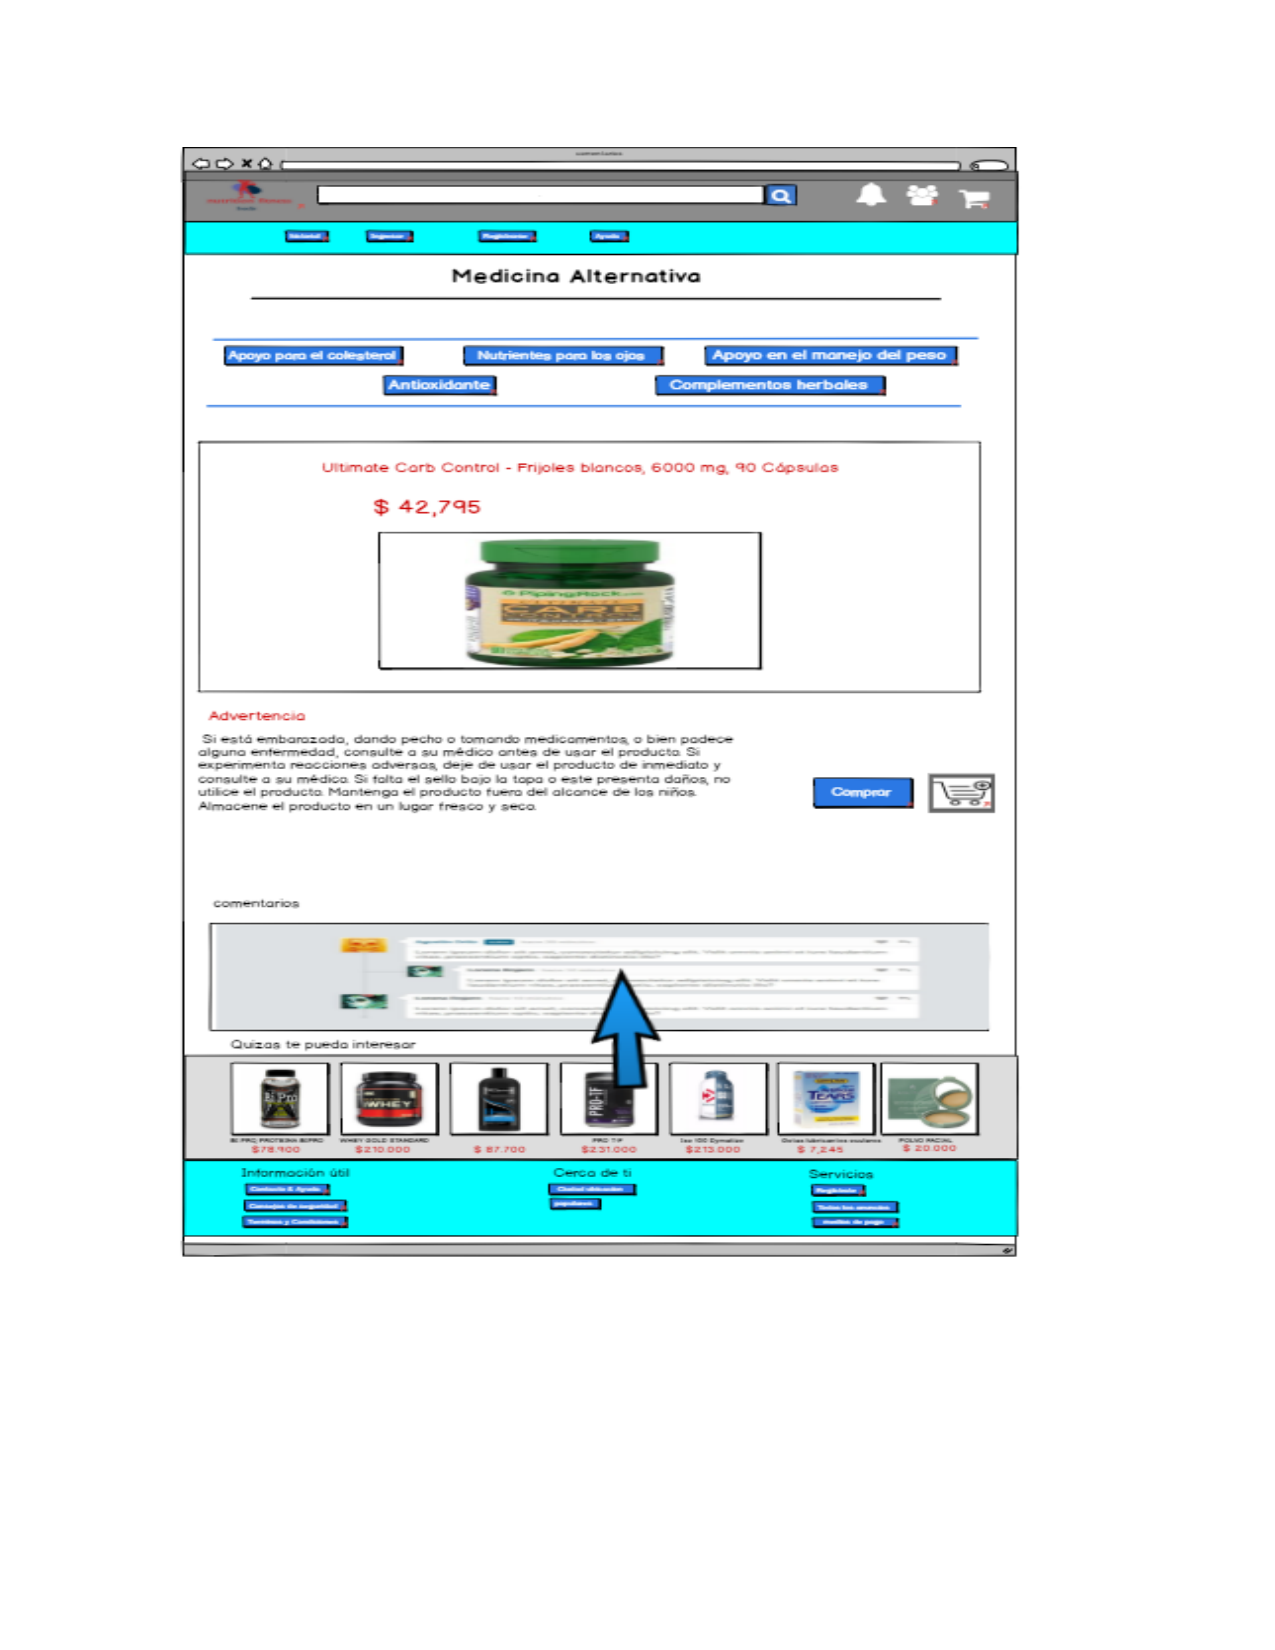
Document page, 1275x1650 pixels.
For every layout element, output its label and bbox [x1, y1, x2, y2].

picture [177, 147, 1029, 1264]
